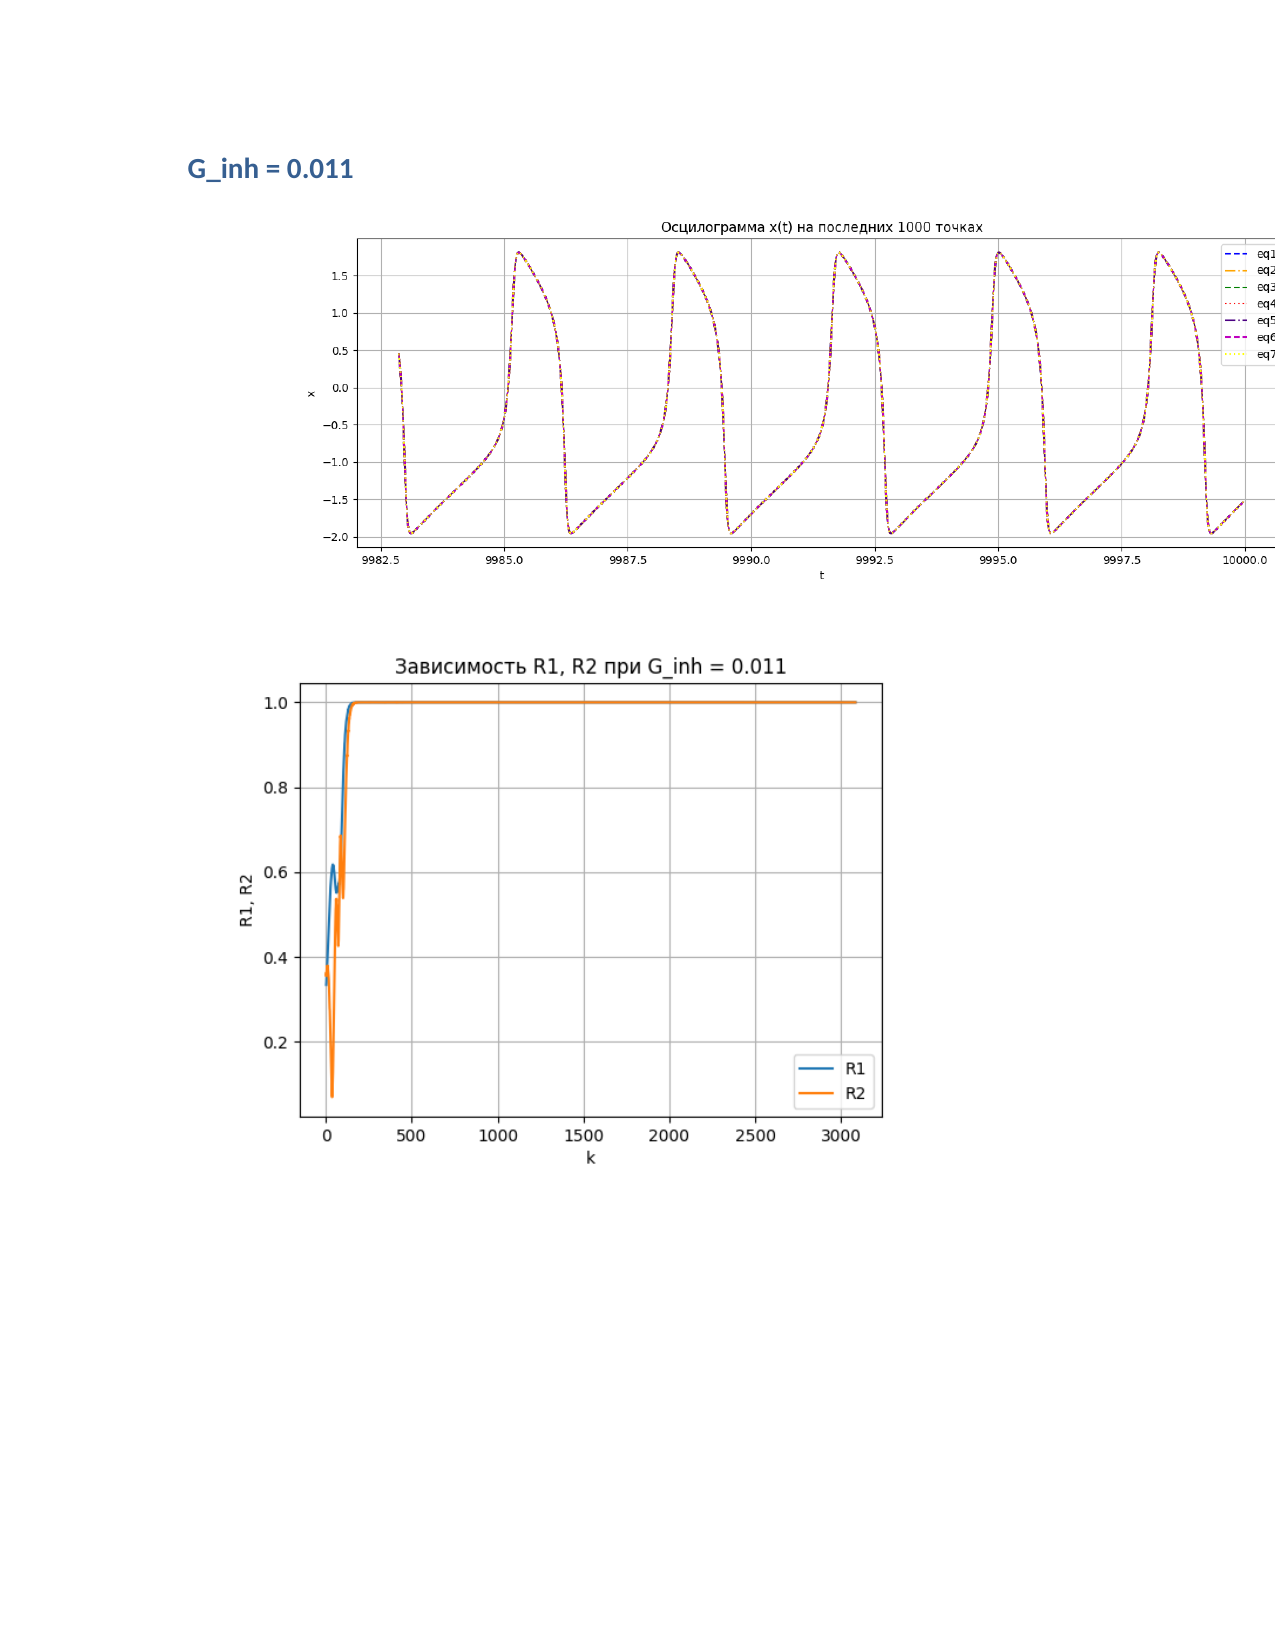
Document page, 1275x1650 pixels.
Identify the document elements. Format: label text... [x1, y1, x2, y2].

picture [206, 191, 1275, 591]
subtitle G_inh = 0.011 [187, 150, 1087, 186]
picture [206, 615, 957, 1179]
